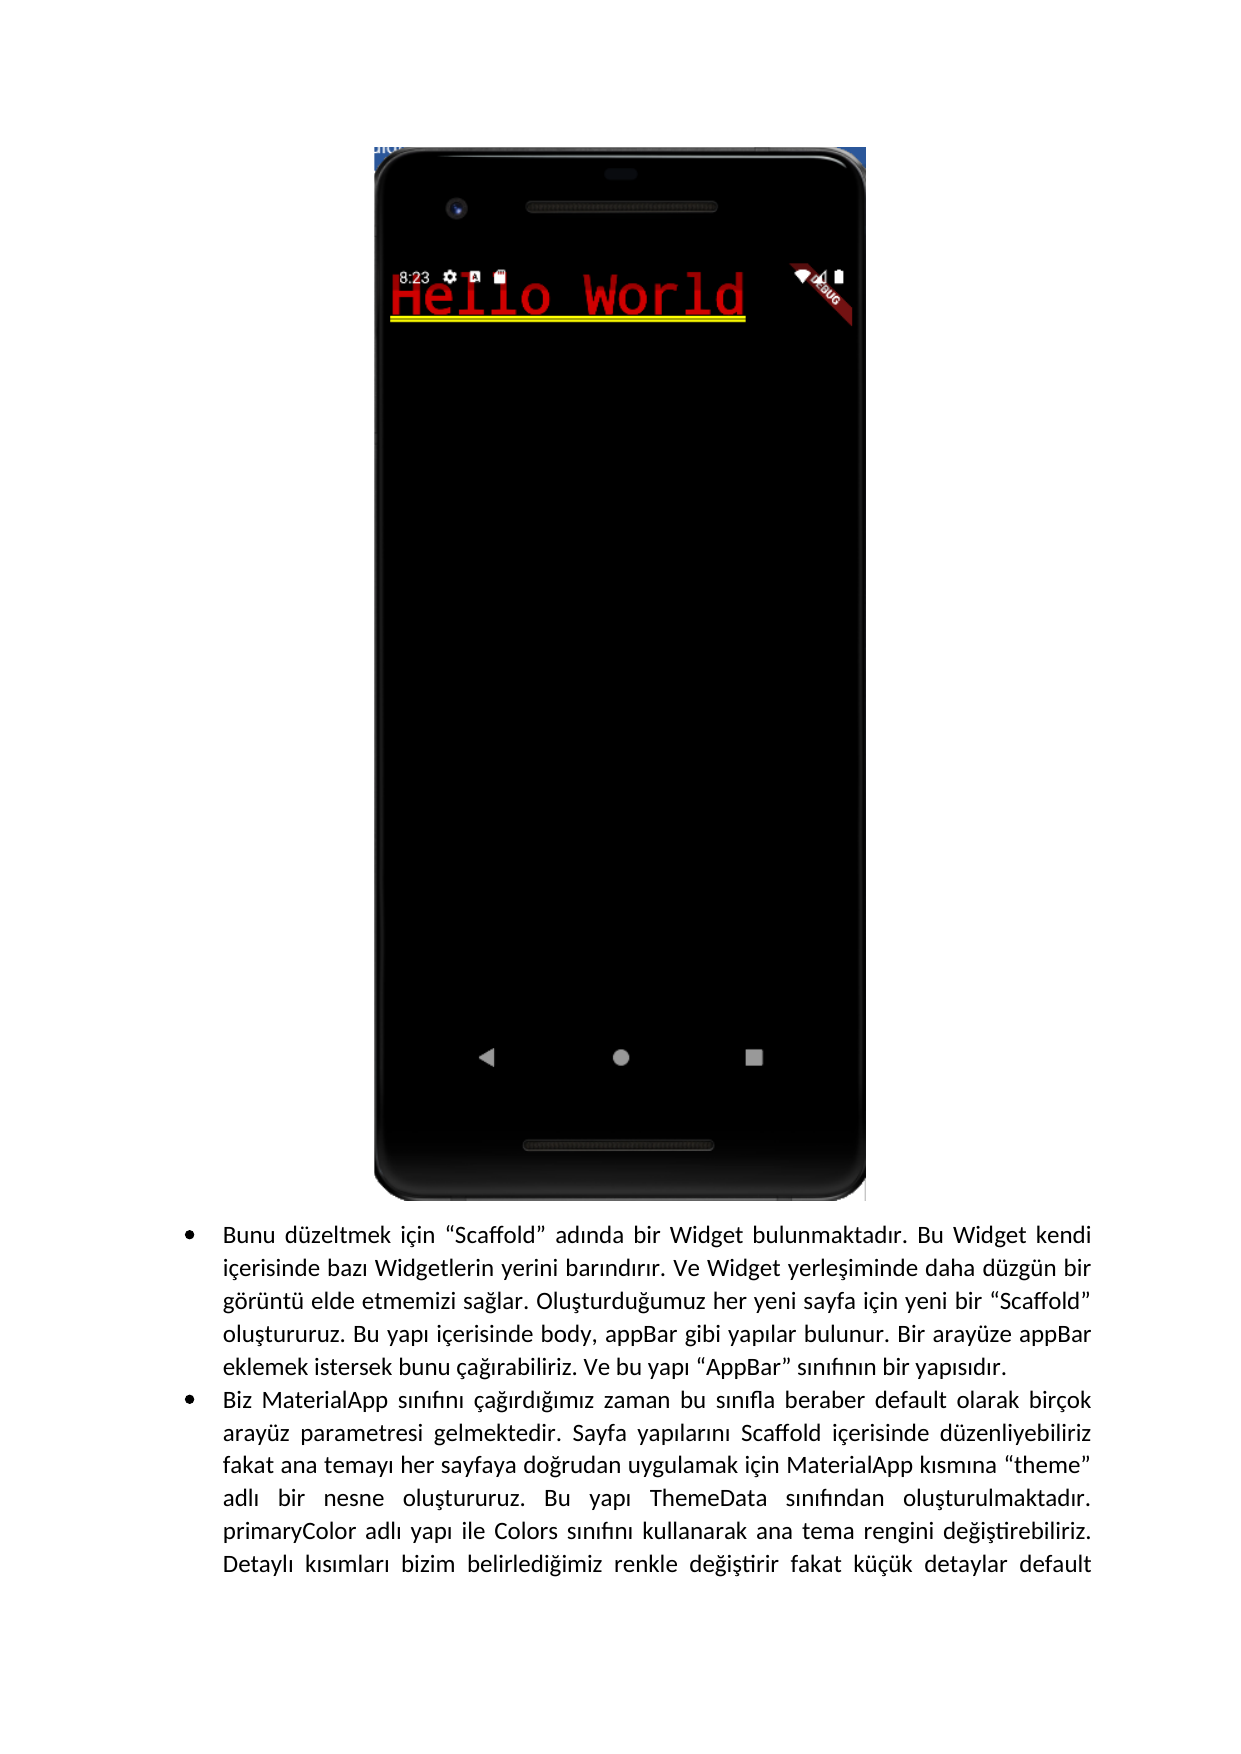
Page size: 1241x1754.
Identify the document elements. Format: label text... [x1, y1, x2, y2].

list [185, 1384, 1093, 1579]
list Bunu düzeltmek için “Scaffold” adında bir Widget bulunmaktadır. Bu Widget kendi içerisinde bazı Widgetlerin yerini barındırır. Ve Widget yerleşiminde daha düzgün bir görüntü elde etmemizi sağlar. Oluşturduğumuz her yeni sayfa için yeni bir “Scaffold” oluştururuz. Bu yapı içerisinde body, appBar gibi yapılar bulunur. Bir arayüze appBar eklemek istersek bunu çağırabiliriz. Ve bu yapı “AppBar” sınıfının bir yapısıdır. [185, 1219, 1093, 1381]
picture [374, 147, 866, 1201]
